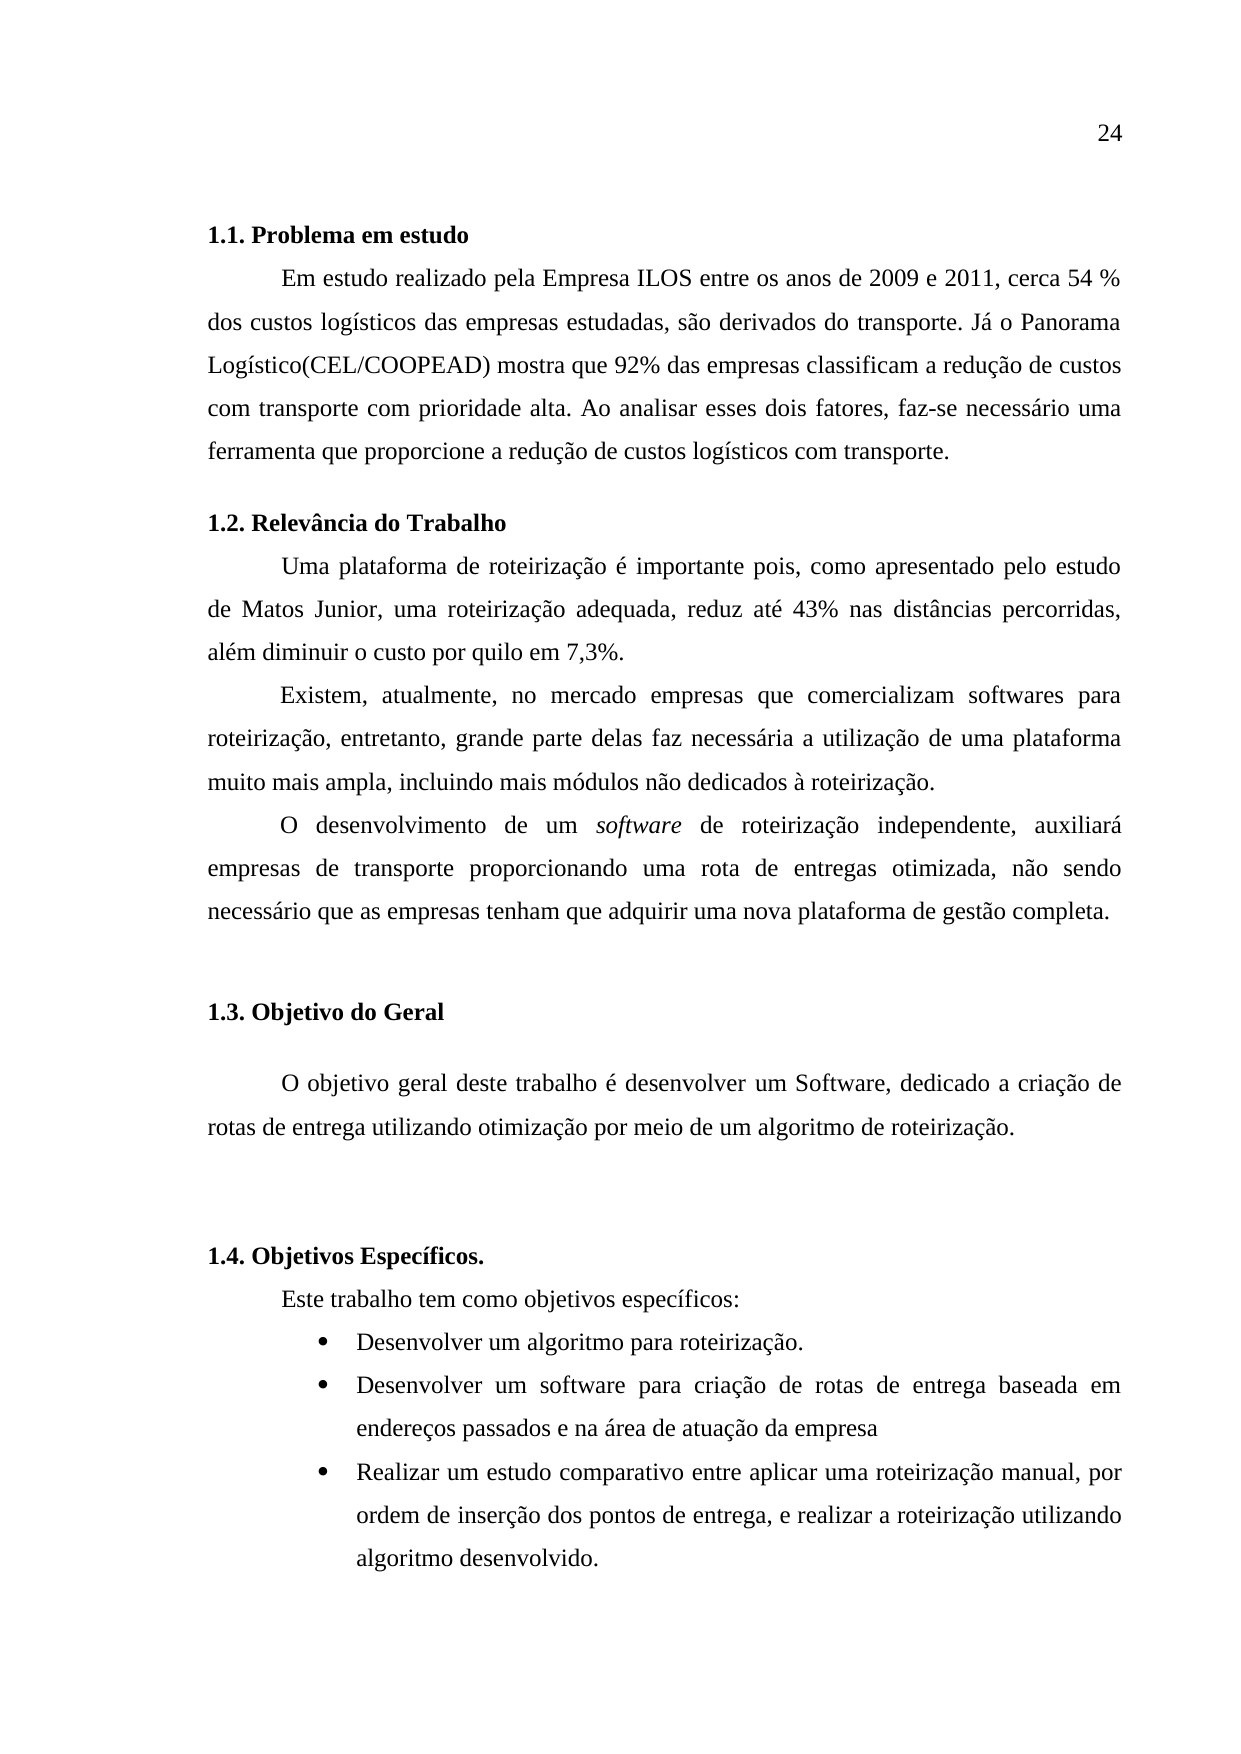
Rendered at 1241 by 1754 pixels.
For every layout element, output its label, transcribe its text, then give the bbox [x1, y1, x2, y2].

text Em estudo realizado pela Empresa ILOS entre os anos de 2009 e 2011, cerca 54 % dos custos logísticos das empresas estudadas, são derivados do transporte. Já o Panorama Logístico(CEL/COOPEAD) mostra que 92% das empresas classificam a redução de custos com transporte com prioridade alta. Ao analisar esses dois fatores, faz-se necessário uma ferramenta que proporcione a redução de custos logísticos com transporte. [207, 263, 1122, 465]
subtitle Objetivos Específicos. [177, 1241, 1122, 1270]
text Existem, atualmente, no mercado empresas que comercializam softwares para roteirização, entretanto, grande parte delas faz necessária a utilização de uma plataforma muito mais ampla, incluindo mais módulos não dedicados à roteirização. [207, 680, 1122, 795]
subtitle Objetivo do Geral [177, 997, 1122, 1025]
text Uma plataforma de roteirização é importante pois, como apresentado pelo estudo de Matos Junior, uma roteirização adequada, reduz até 43% nas distâncias percorridas, além diminuir o custo por quilo em 7,3%. [207, 551, 1122, 666]
list Realizar um estudo comparativo entre aplicar uma roteirização manual, por ordem de inserção dos pontos de entrega, e realizar a roteirização utilizando algoritmo desenvolvido. [318, 1457, 1122, 1572]
text Este trabalho tem como objetivos específicos: [207, 1284, 1122, 1313]
list Desenvolver um algoritmo para roteirização. [318, 1327, 1122, 1356]
subtitle Relevância do Trabalho [177, 508, 1122, 537]
text O desenvolvimento de um software de roteirização independente, auxiliará empresas de transporte proporcionando uma rota de entregas otimizada, não sendo necessário que as empresas tenham que adquirir uma nova plataforma de gestão completa. [207, 810, 1122, 925]
subtitle Problema em estudo [177, 220, 1122, 249]
list Desenvolver um software para criação de rotas de entrega baseada em endereços passados e na área de atuação da empresa [318, 1370, 1122, 1442]
text O objetivo geral deste trabalho é desenvolver um Software, dedicado a criação de rotas de entrega utilizando otimização por meio de um algoritmo de roteirização. [207, 1068, 1122, 1140]
